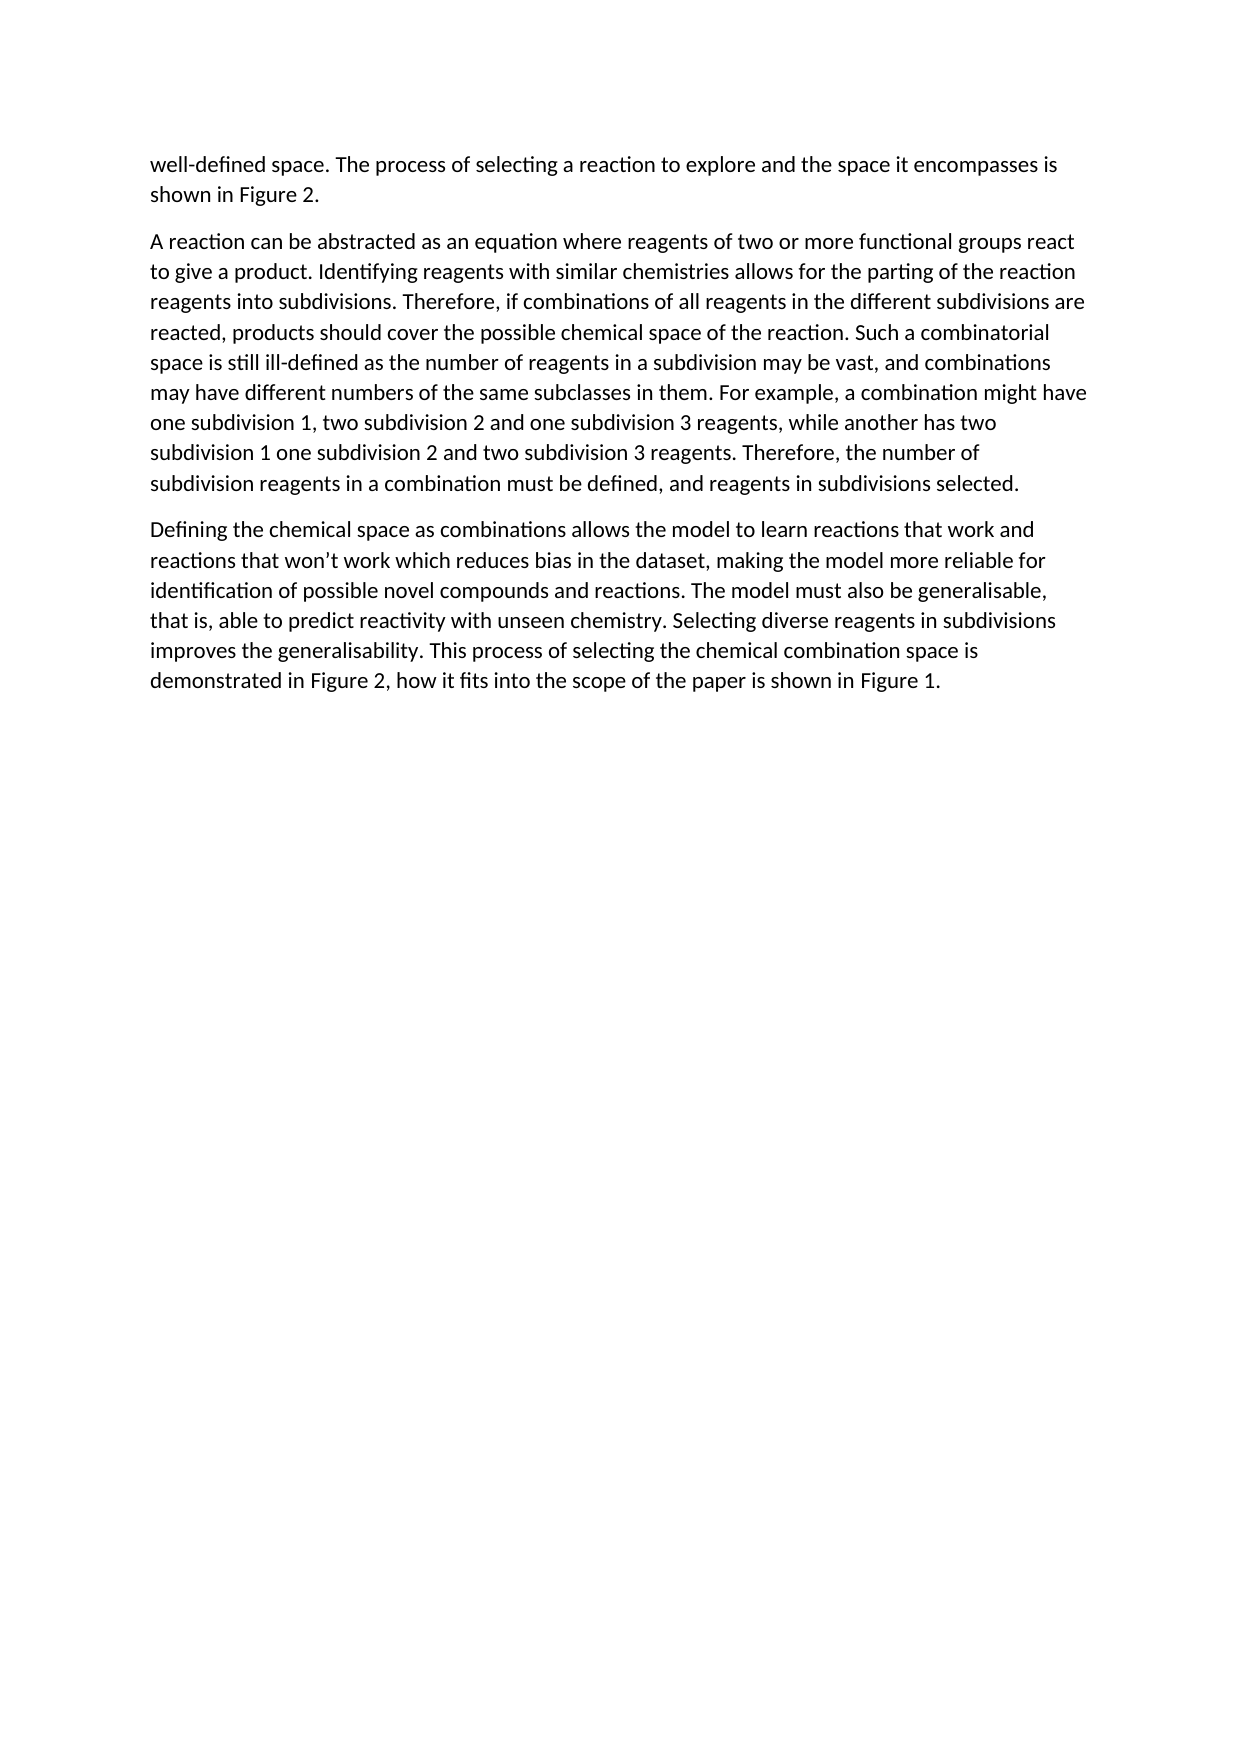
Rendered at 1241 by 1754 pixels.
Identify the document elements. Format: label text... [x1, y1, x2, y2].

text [150, 150, 1090, 208]
text A reaction can be abstracted as an equation where reagents of two or more functional groups react to give a product. Identifying reagents with similar chemistries allows for the parting of the reaction reagents into subdivisions. Therefore, if combinations of all reagents in the different subdivisions are reacted, products should cover the possible chemical space of the reaction. Such a combinatorial space is still ill-defined as the number of reagents in a subdivision may be vast, and combinations may have different numbers of the same subclasses in them. For example, a combination might have one subdivision 1, two subdivision 2 and one subdivision 3 reagents, while another has two subdivision 1 one subdivision 2 and two subdivision 3 reagents. Therefore, the number of subdivision reagents in a combination must be defined, and reagents in subdivisions selected. [150, 227, 1090, 497]
text Defining the chemical space as combinations allows the model to learn reactions that work and reactions that won’t work which reduces bias in the dataset, making the model more reliable for identification of possible novel compounds and reactions. The model must also be generalisable, that is, able to predict reactivity with unseen chemistry. Selecting diverse reagents in subdivisions improves the generalisability. This process of selecting the chemical combination space is demonstrated in Figure 2, how it fits into the scope of the paper is shown in Figure 1. [150, 516, 1090, 695]
